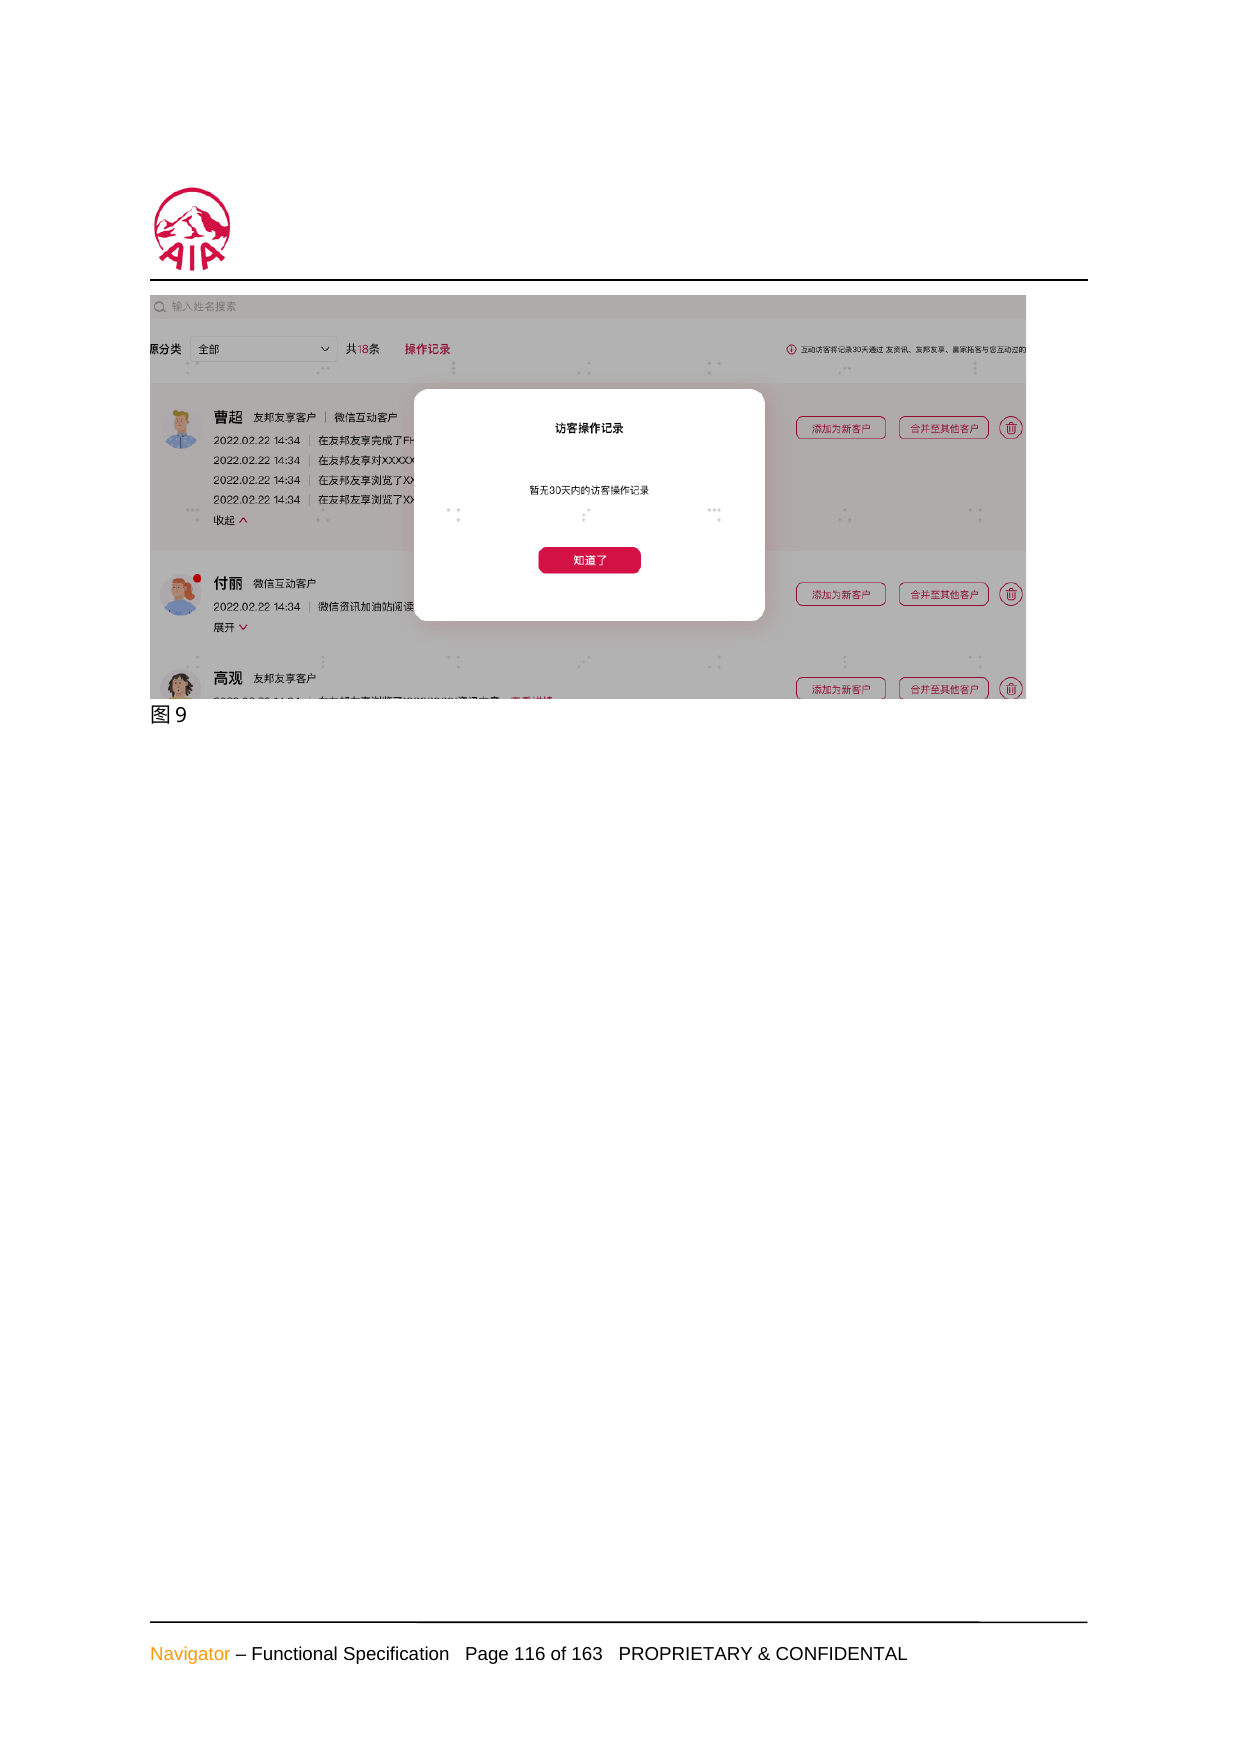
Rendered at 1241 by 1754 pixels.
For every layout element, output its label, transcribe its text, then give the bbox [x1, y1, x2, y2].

picture [150, 187, 234, 271]
picture [150, 295, 1027, 699]
text 图9 [150, 698, 1090, 728]
